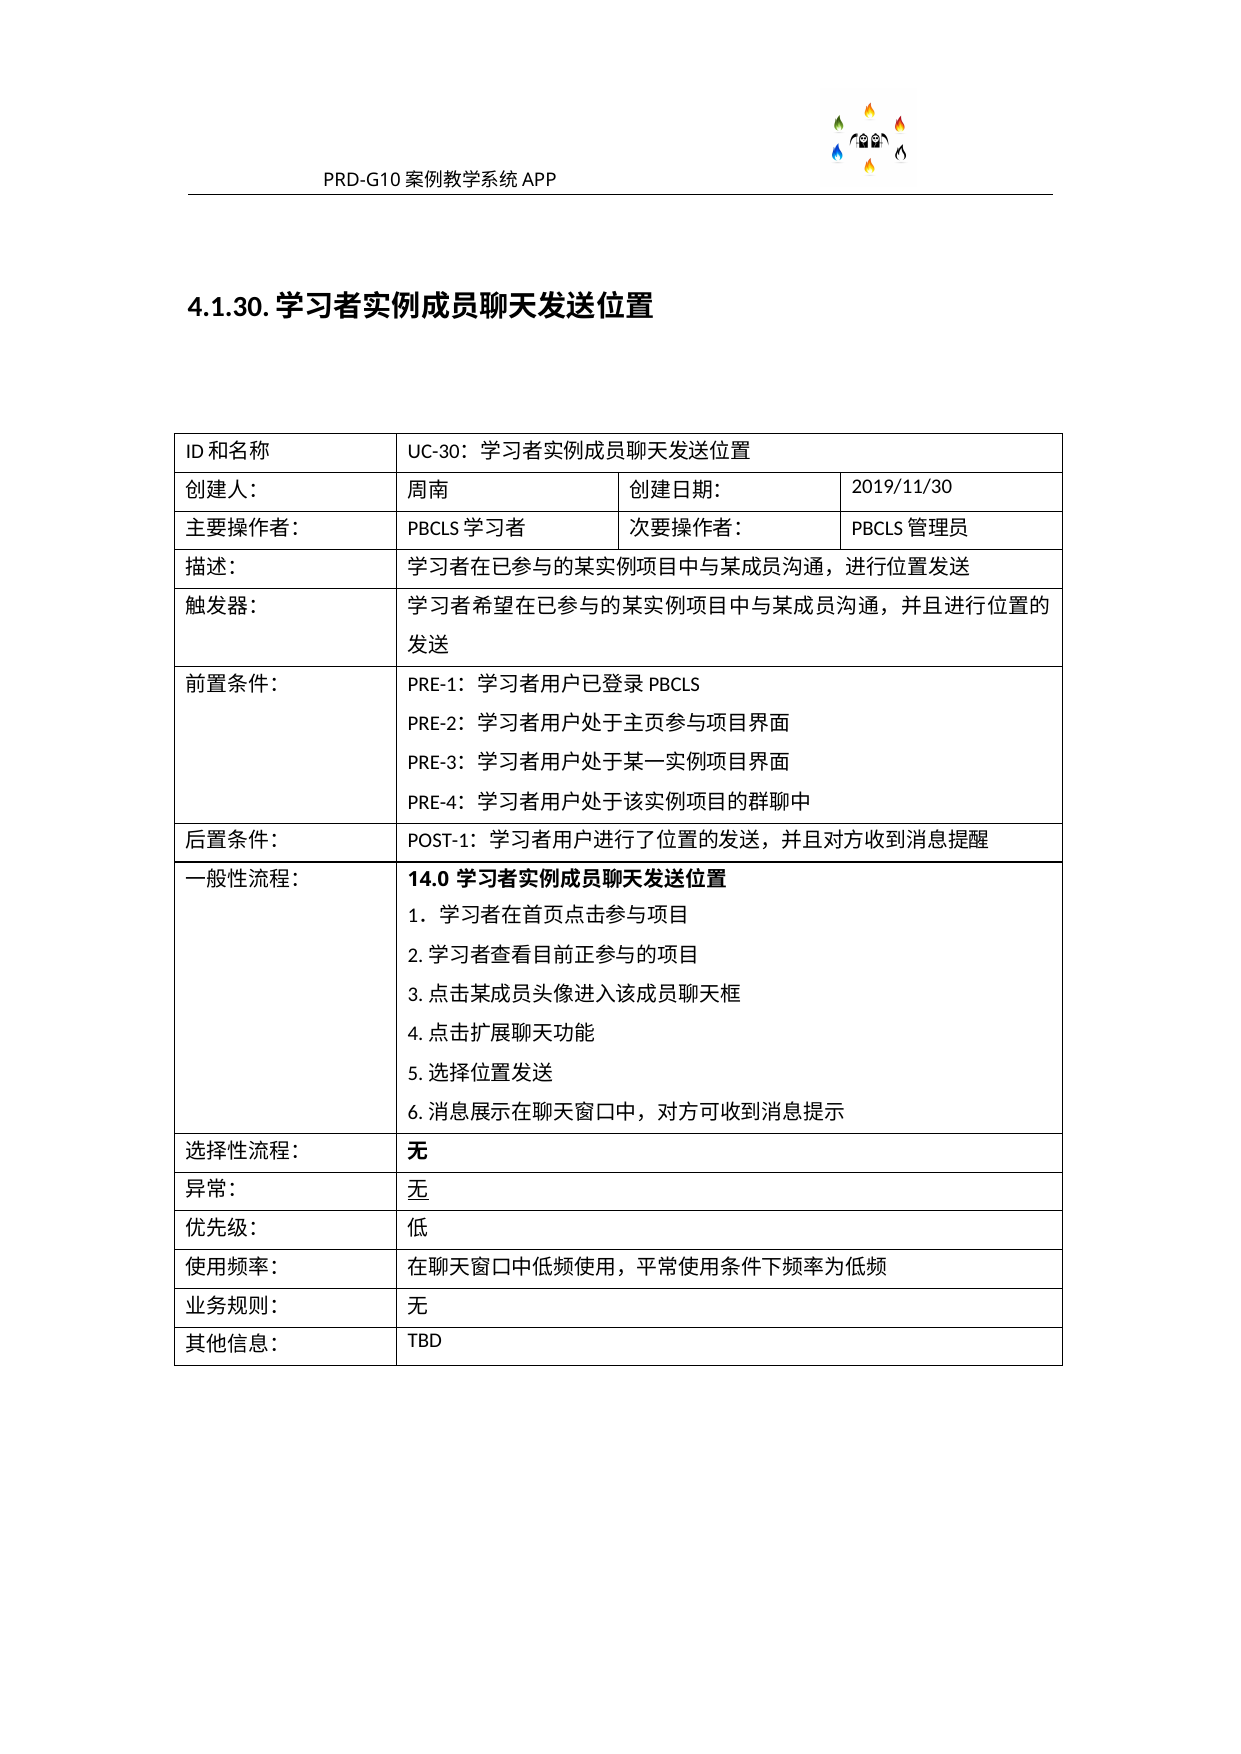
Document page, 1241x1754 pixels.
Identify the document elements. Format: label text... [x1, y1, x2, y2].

picture [820, 88, 918, 187]
table_cell 无 [397, 1173, 1062, 1210]
text 学习者实例成员聊天发送位置 [187, 272, 1053, 337]
table_cell 描述： [175, 550, 396, 588]
table_cell 次要操作者： [619, 512, 840, 549]
table_cell 学习者实例成员聊天发送位置 1．学习者在首页点击参与项目 2. 学习者查看目前正参与的项目 3. 点击某成员头像进入该成员聊天框 4. 点击扩展聊天功能 5. 选择位置发送 6. 消息展示在聊天窗口中，对方可收到消息提示 [397, 863, 1062, 1133]
table_cell PBCLS管理员 [841, 512, 1062, 549]
table_cell 创建日期： [619, 473, 840, 511]
table_cell 后置条件： [175, 824, 396, 861]
table_cell 在聊天窗口中低频使用，平常使用条件下频率为低频 [397, 1250, 1062, 1288]
table_cell 前置条件： [175, 667, 396, 823]
table_cell 优先级： [175, 1211, 396, 1249]
table_cell 创建人： [175, 473, 396, 511]
table_cell 使用频率： [175, 1250, 396, 1288]
table_cell 业务规则： [175, 1289, 396, 1327]
table_cell 无 [397, 1134, 1062, 1172]
table_cell 其他信息： [175, 1328, 396, 1365]
table_header ID和名称 [175, 434, 396, 472]
table_cell 异常： [175, 1173, 396, 1210]
table_header UC-30：学习者实例成员聊天发送位置 [397, 434, 1062, 472]
table_cell PRE-1：学习者用户已登录PBCLS PRE-2：学习者用户处于主页参与项目界面 PRE-3：学习者用户处于某一实例项目界面 PRE-4：学习者用户处于该实例项目的群聊中 [397, 667, 1062, 823]
table_cell 触发器： [175, 589, 396, 666]
table_cell 一般性流程： [175, 863, 396, 1133]
table_cell TBD [397, 1328, 1062, 1365]
table_cell 学习者在已参与的某实例项目中与某成员沟通，进行位置发送 [397, 550, 1062, 588]
table_cell POST-1：学习者用户进行了位置的发送，并且对方收到消息提醒 [397, 824, 1062, 861]
table_cell 选择性流程： [175, 1134, 396, 1172]
table_cell 无 [397, 1289, 1062, 1327]
table_cell 周南 [397, 473, 618, 511]
table_cell PBCLS学习者 [397, 512, 618, 549]
table_cell 主要操作者： [175, 512, 396, 549]
table_cell 低 [397, 1211, 1062, 1249]
table_cell 2019/11/30 [841, 473, 1062, 511]
table_cell 学习者希望在已参与的某实例项目中与某成员沟通，并且进行位置的发送 [397, 589, 1062, 666]
